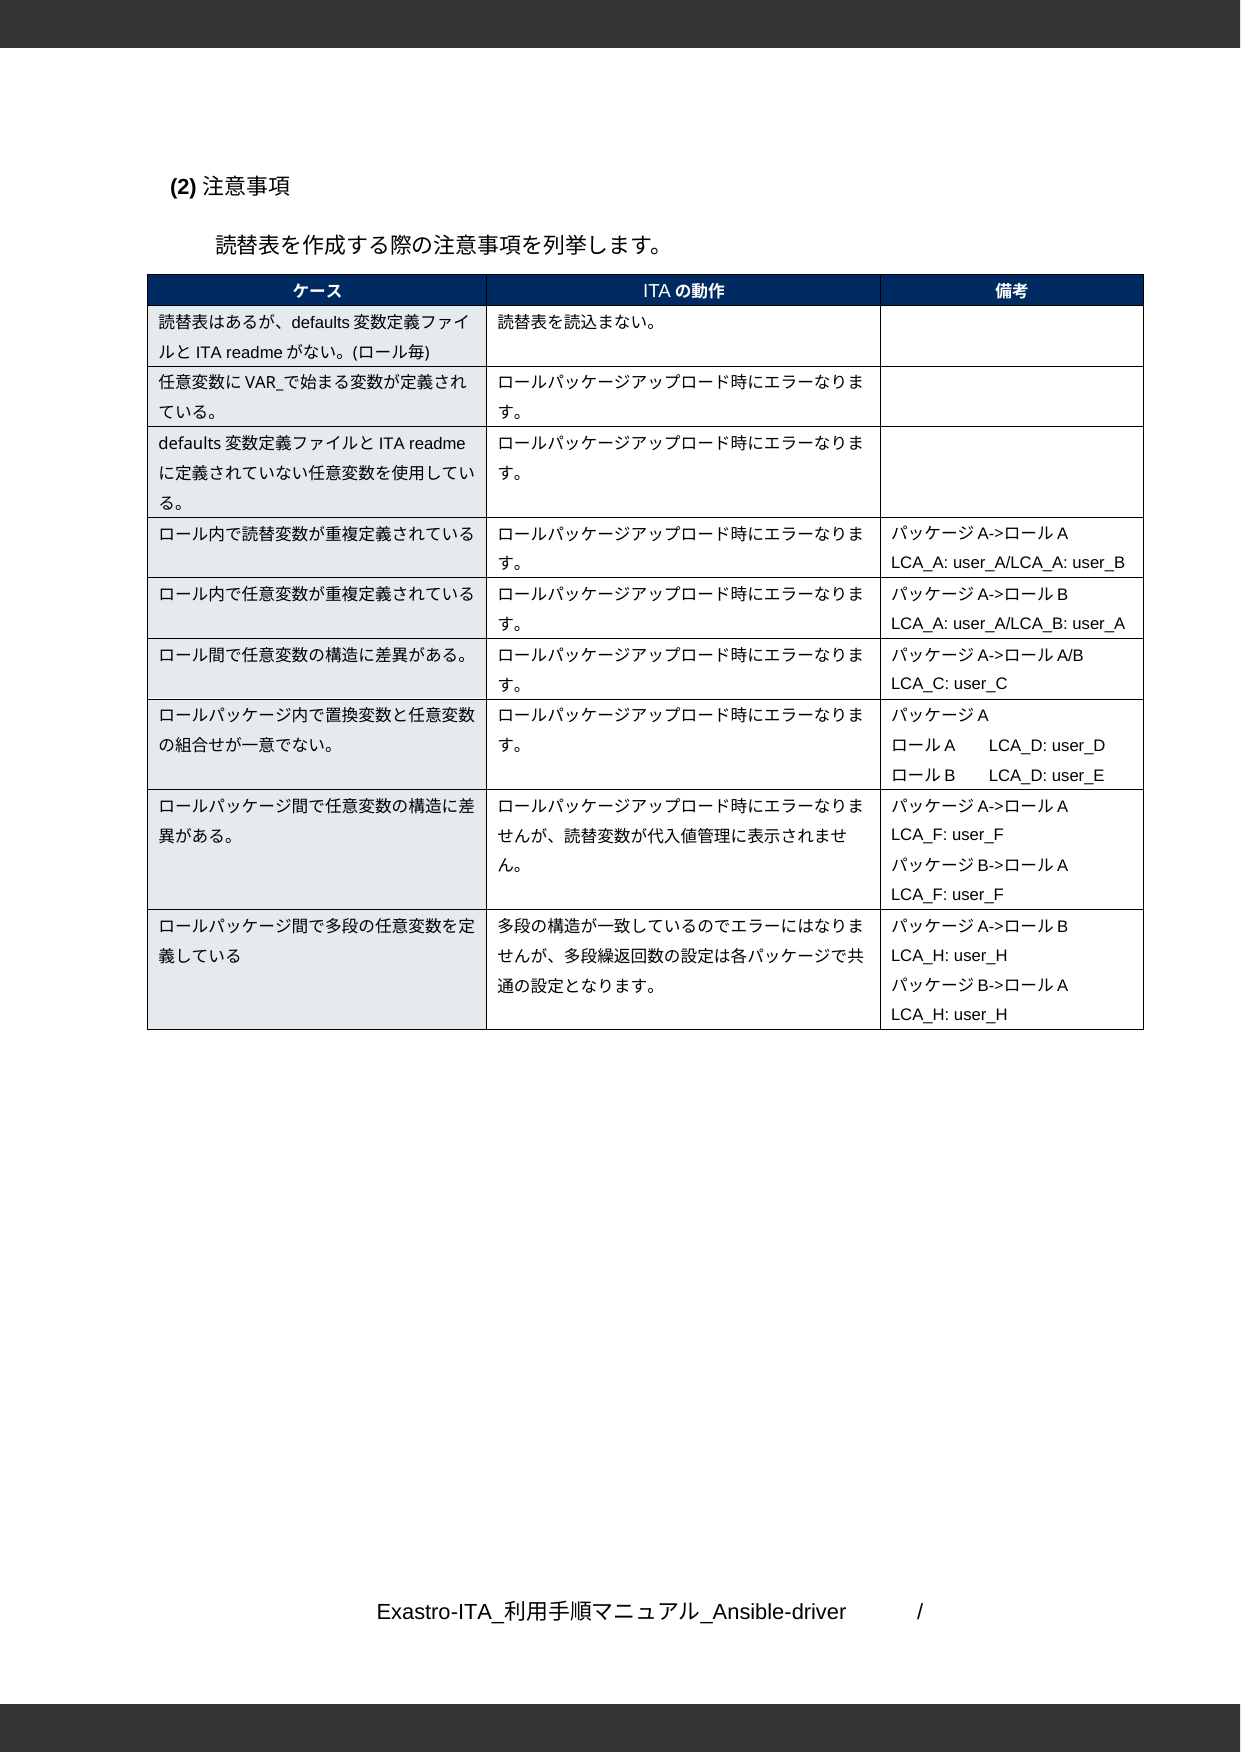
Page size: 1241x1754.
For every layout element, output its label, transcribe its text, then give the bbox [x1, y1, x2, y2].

table_cell パッケージA->ロールA LCA_F: user_F パッケージB->ロールA LCA_F: user_F [881, 790, 1143, 909]
table_cell パッケージA ロールA LCA_D: user_D ロールB LCA_D: user_E [881, 700, 1143, 789]
table_cell ロール間で任意変数の構造に差異がある。 [148, 639, 486, 698]
table_cell ロールパッケージアップロード時にエラーなります。 [487, 639, 880, 698]
list (2) 注意事項 [148, 155, 1152, 214]
table_cell 読替表を読込まない。 [487, 306, 880, 366]
list 読替表を作成する際の注意事項を列挙します。 [215, 214, 1152, 274]
table_cell ロールパッケージ間で多段の任意変数を定義している [148, 910, 486, 1029]
table_cell 読替表はあるが、defaults変数定義ファイルと ITA readmeがない。(ロール毎) [148, 306, 486, 366]
table_cell パッケージA->ロールA LCA_A: user_A/LCA_A: user_B [881, 518, 1143, 577]
table_cell ロールパッケージ内で置換変数と任意変数の組合せが一意でない。 [148, 700, 486, 789]
table_cell ロールパッケージアップロード時にエラーなります。 [487, 700, 880, 789]
table_cell ロール内で読替変数が重複定義されている [148, 518, 486, 577]
table_cell ロールパッケージアップロード時にエラーなります。 [487, 518, 880, 577]
picture [0, 1704, 1241, 1752]
table_header ITAの動作 [487, 275, 880, 305]
table_cell [881, 306, 1143, 366]
table_cell パッケージA->ロールA/B LCA_C: user_C [881, 639, 1143, 698]
table_cell ロールパッケージ間で任意変数の構造に差異がある。 [148, 790, 486, 909]
table_cell 多段の構造が一致しているのでエラーにはなりませんが、多段繰返回数の設定は各パッケージで共通の設定となります。 [487, 910, 880, 1029]
table_cell ロールパッケージアップロード時にエラーなります。 [487, 427, 880, 517]
table_cell defaults変数定義ファイルと ITA readmeに定義されていない任意変数を使用している。 [148, 427, 486, 517]
picture [0, 0, 1241, 48]
table_header 備考 [881, 275, 1143, 305]
table_cell [881, 427, 1143, 517]
table_cell 任意変数にVAR_で始まる変数が定義されている。 [148, 367, 486, 426]
table_cell [881, 367, 1143, 426]
table_cell パッケージA->ロールB LCA_A: user_A/LCA_B: user_A [881, 578, 1143, 638]
table_cell ロール内で任意変数が重複定義されている [148, 578, 486, 638]
table_cell パッケージA->ロールB LCA_H: user_H パッケージB->ロールA LCA_H: user_H [881, 910, 1143, 1029]
table_cell ロールパッケージアップロード時にエラーなります。 [487, 578, 880, 638]
table_cell ロールパッケージアップロード時にエラーなりませんが、読替変数が代入値管理に表示されません。 [487, 790, 880, 909]
table_cell ロールパッケージアップロード時にエラーなります。 [487, 367, 880, 426]
table_header ケース [148, 275, 486, 305]
